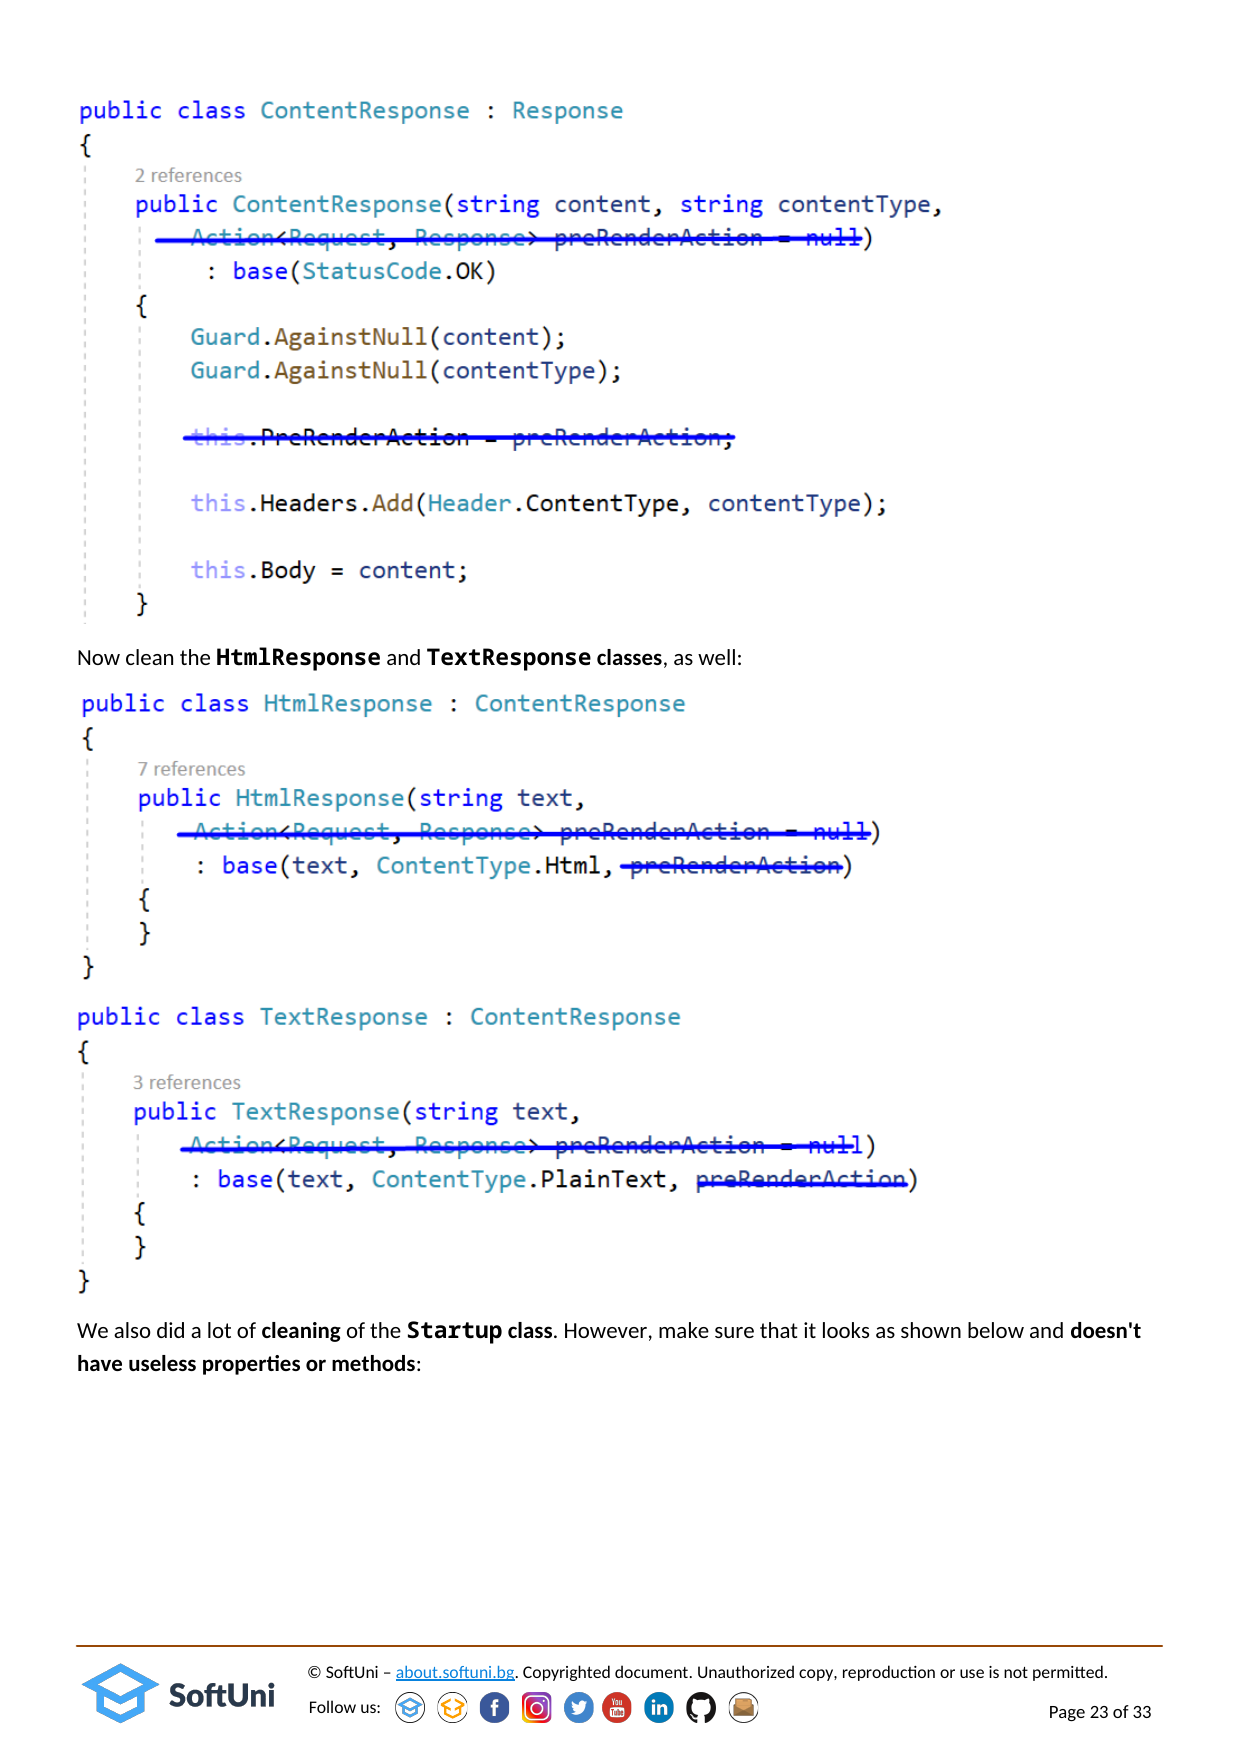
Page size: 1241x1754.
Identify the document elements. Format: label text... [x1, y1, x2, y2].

picture [644, 1714, 653, 1723]
text Now clean the HtmlResponse and TextResponse classes, as well: [77, 641, 1163, 672]
picture [75, 1658, 281, 1729]
picture [522, 1692, 552, 1723]
picture [602, 1692, 632, 1723]
picture [686, 1692, 716, 1723]
picture [658, 1705, 667, 1714]
picture [665, 1714, 674, 1723]
picture [564, 1692, 594, 1723]
picture [728, 1692, 759, 1723]
picture [76, 1001, 919, 1298]
picture [395, 1692, 425, 1723]
picture [76, 689, 888, 985]
text We also did a lot of cleaning of the Startup class. However, make sure that it looks as shown below and doesn't have useless properties or methods: [77, 1314, 1163, 1377]
picture [479, 1692, 510, 1723]
picture [644, 1692, 653, 1701]
picture [665, 1692, 674, 1701]
picture [76, 95, 946, 624]
picture [437, 1692, 468, 1723]
